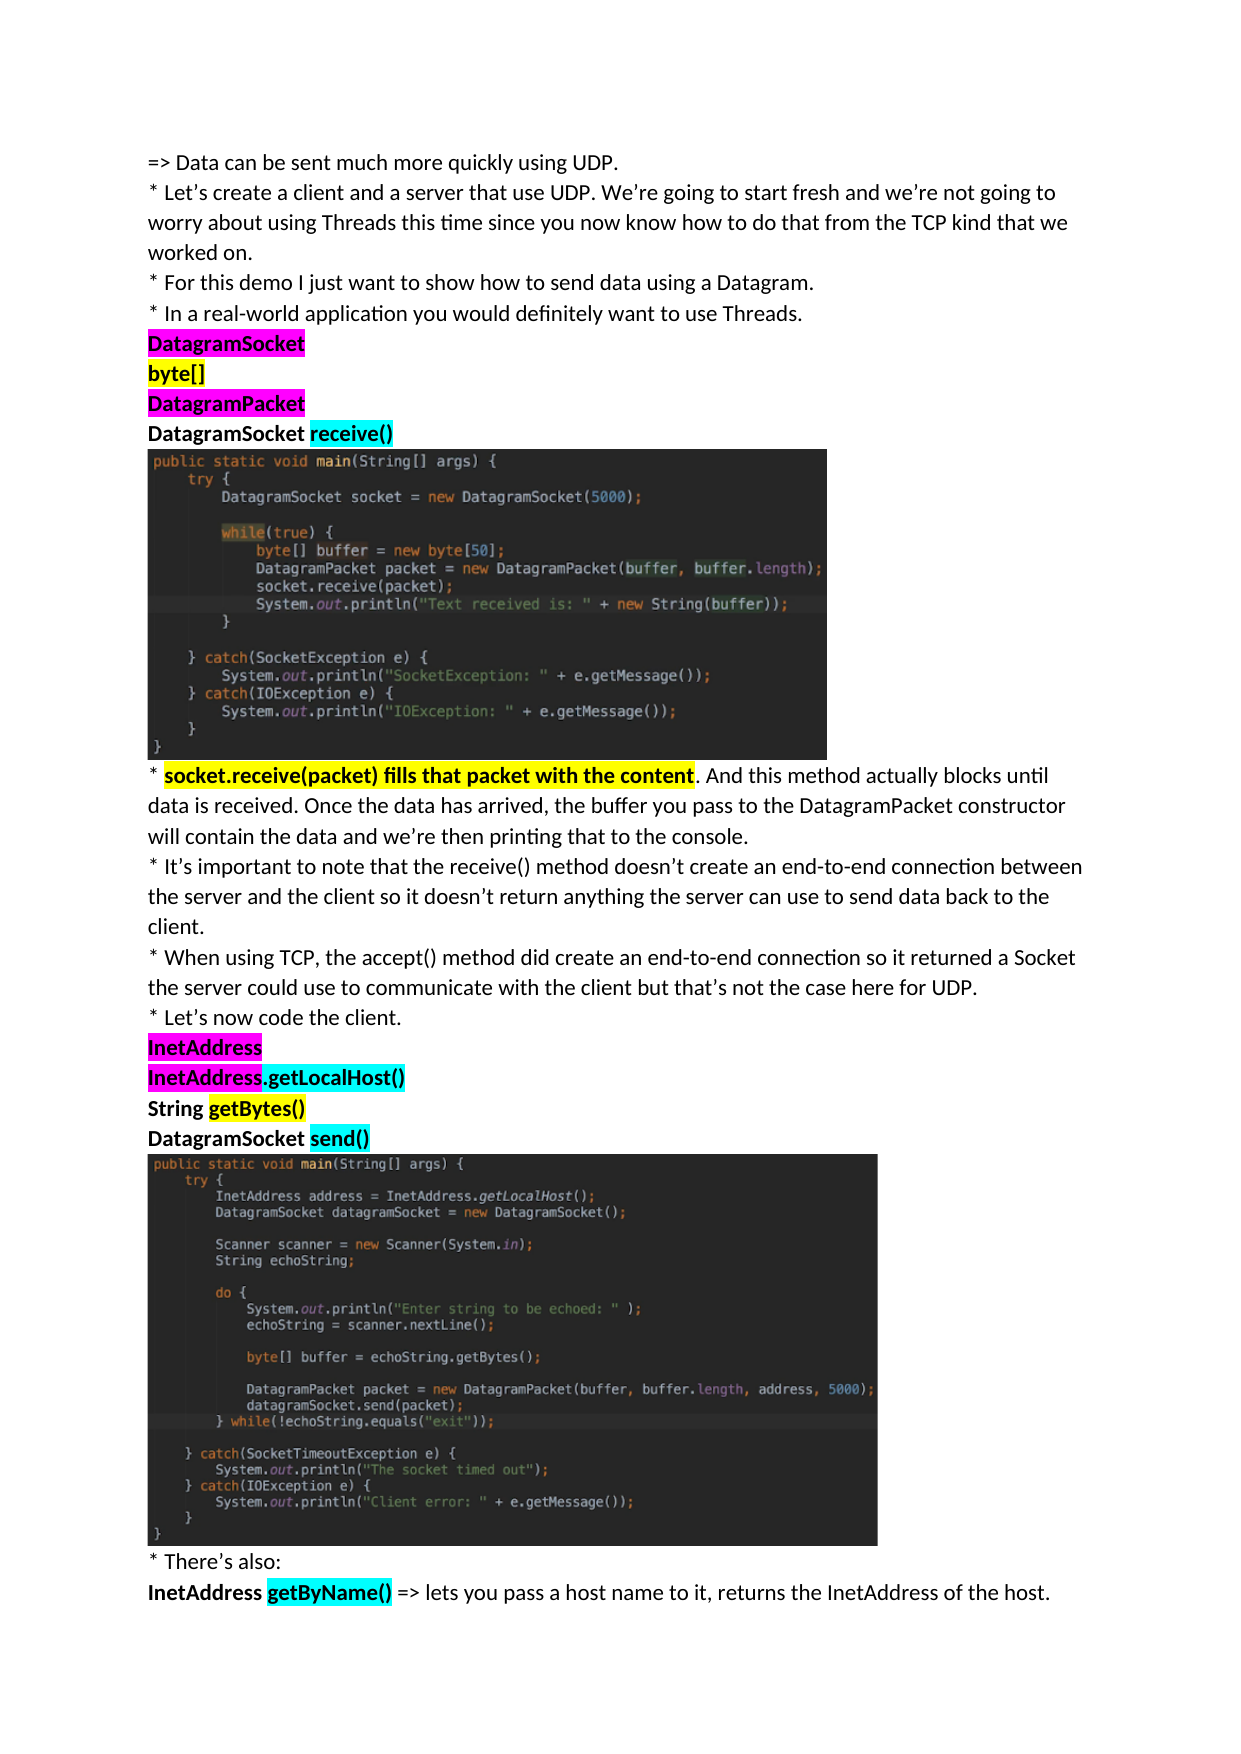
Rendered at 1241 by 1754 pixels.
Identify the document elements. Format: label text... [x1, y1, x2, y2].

picture [147, 449, 827, 760]
picture [147, 1154, 878, 1546]
